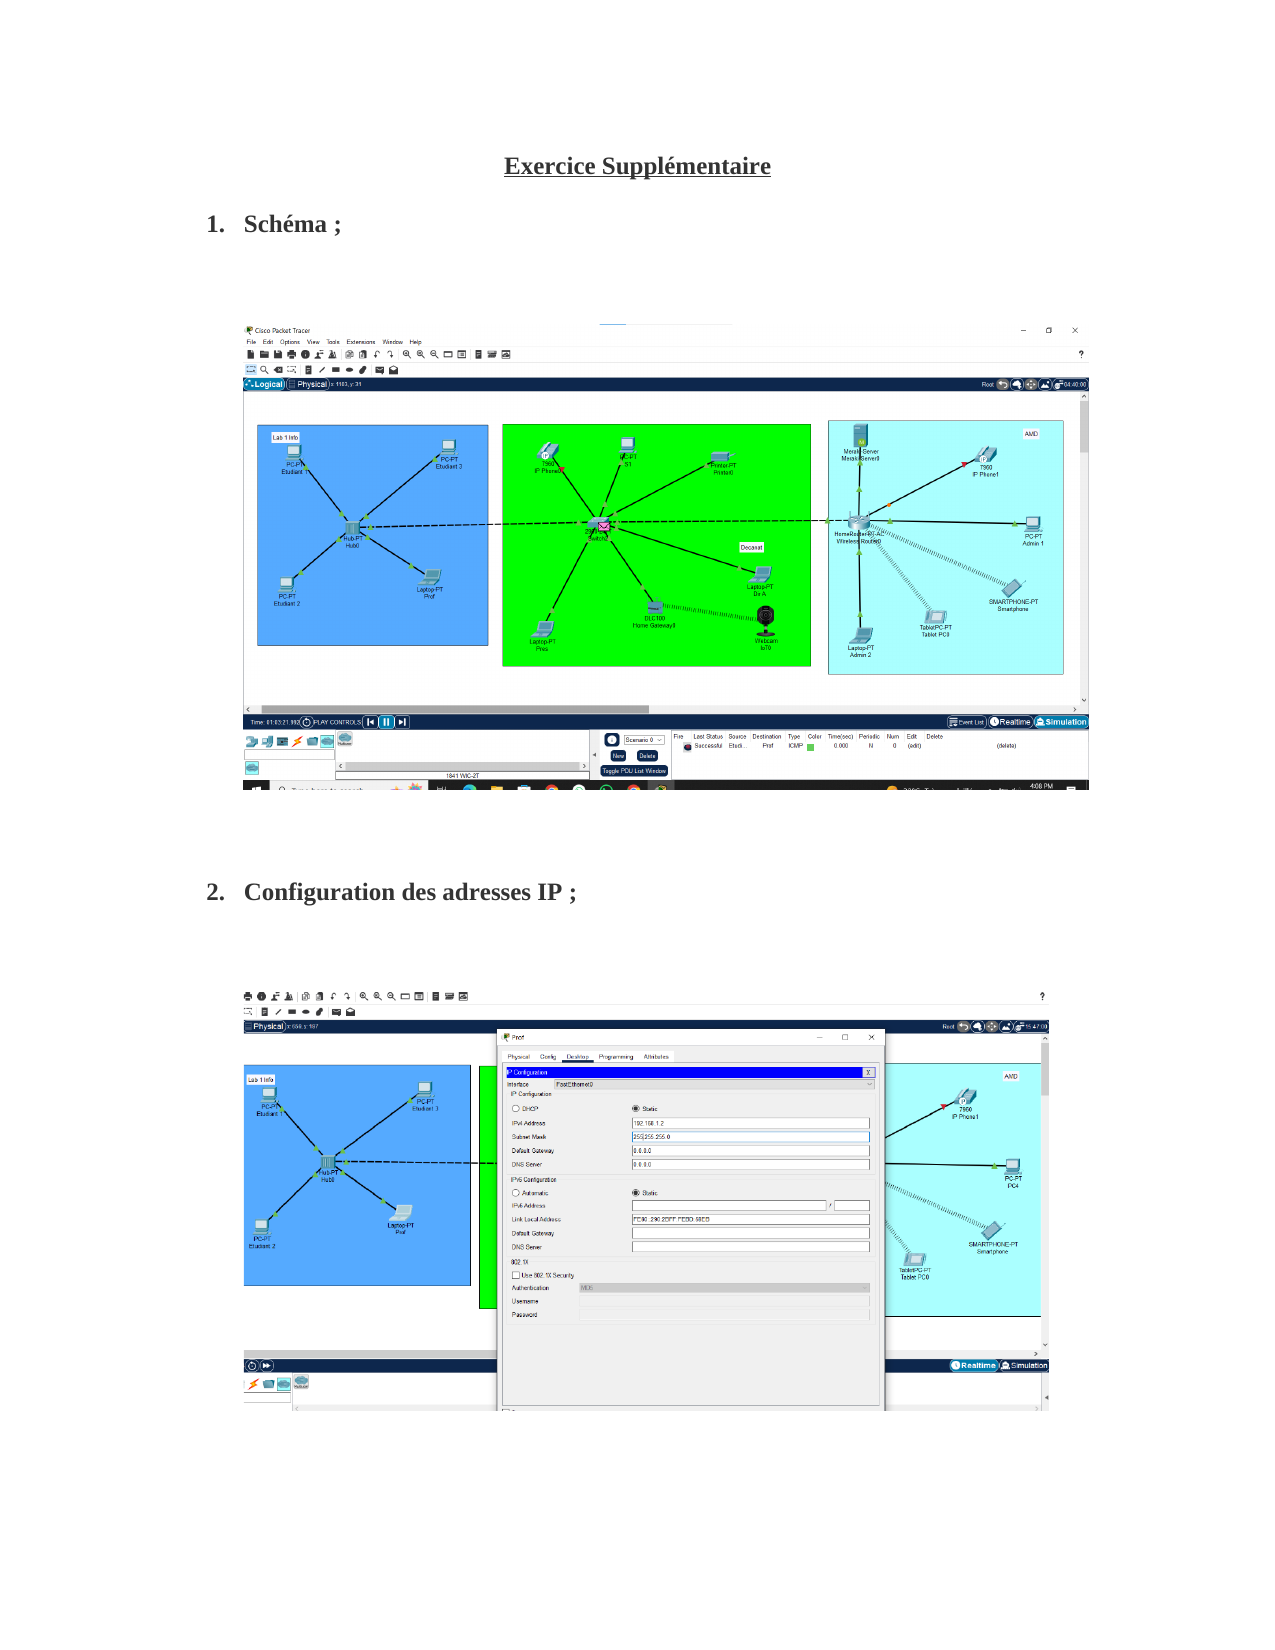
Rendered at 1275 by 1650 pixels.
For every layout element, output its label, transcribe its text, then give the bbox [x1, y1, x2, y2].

picture [243, 992, 1049, 1411]
picture [1037, 719, 1044, 725]
picture [1062, 720, 1078, 724]
text Exercice Supplémentaire [169, 151, 1106, 180]
list Configuration des adresses IP ; [206, 877, 1106, 963]
list Schéma ; [206, 209, 1106, 238]
picture [243, 324, 1089, 790]
